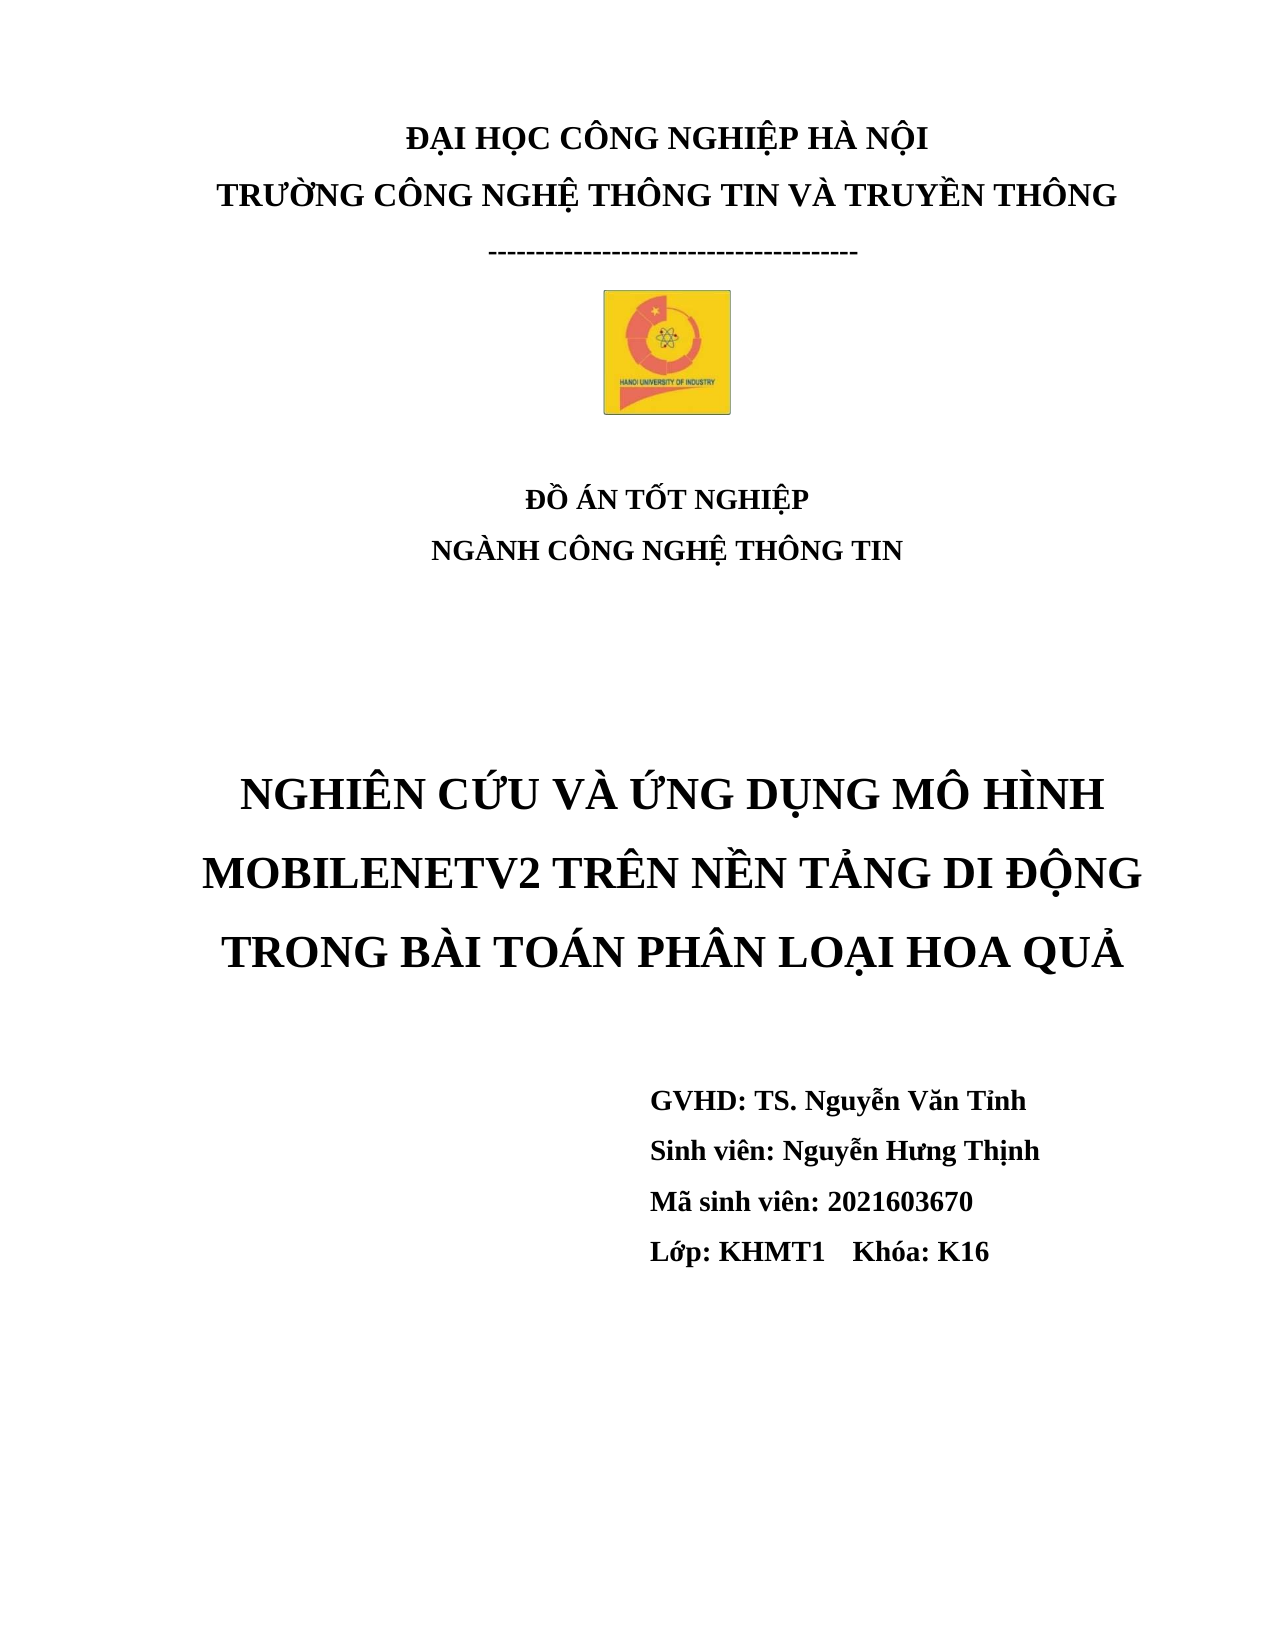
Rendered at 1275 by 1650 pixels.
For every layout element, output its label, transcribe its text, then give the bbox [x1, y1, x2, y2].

text ĐỒ ÁN TỐT NGHIỆP [177, 482, 1157, 516]
text TRƯỜNG CÔNG NGHỆ THÔNG TIN VÀ TRUYỀN THÔNG [177, 176, 1157, 214]
text NGÀNH CÔNG NGHỆ THÔNG TIN [177, 533, 1157, 566]
title NGHIÊN CỨU VÀ ỨNG DỤNG MÔ HÌNH MOBILENETV2 TRÊN NỀN TẢNG DI ĐỘNG TRONG BÀI TOÁN PHÂN LOẠI HOA QUẢ [189, 767, 1157, 978]
text ĐẠI HỌC CÔNG NGHIỆP HÀ NỘI [177, 118, 1157, 156]
text Sinh viên: Nguyễn Hưng Thịnh [650, 1133, 1157, 1167]
picture [603, 290, 731, 415]
text Lớp: KHMT1 Khóa: K16 [650, 1234, 1157, 1268]
text Mã sinh viên: 2021603670 [650, 1184, 1157, 1217]
text GVHD: TS. Nguyễn Văn Tỉnh [650, 1083, 1157, 1117]
text --------------------------------------- [333, 233, 1014, 267]
